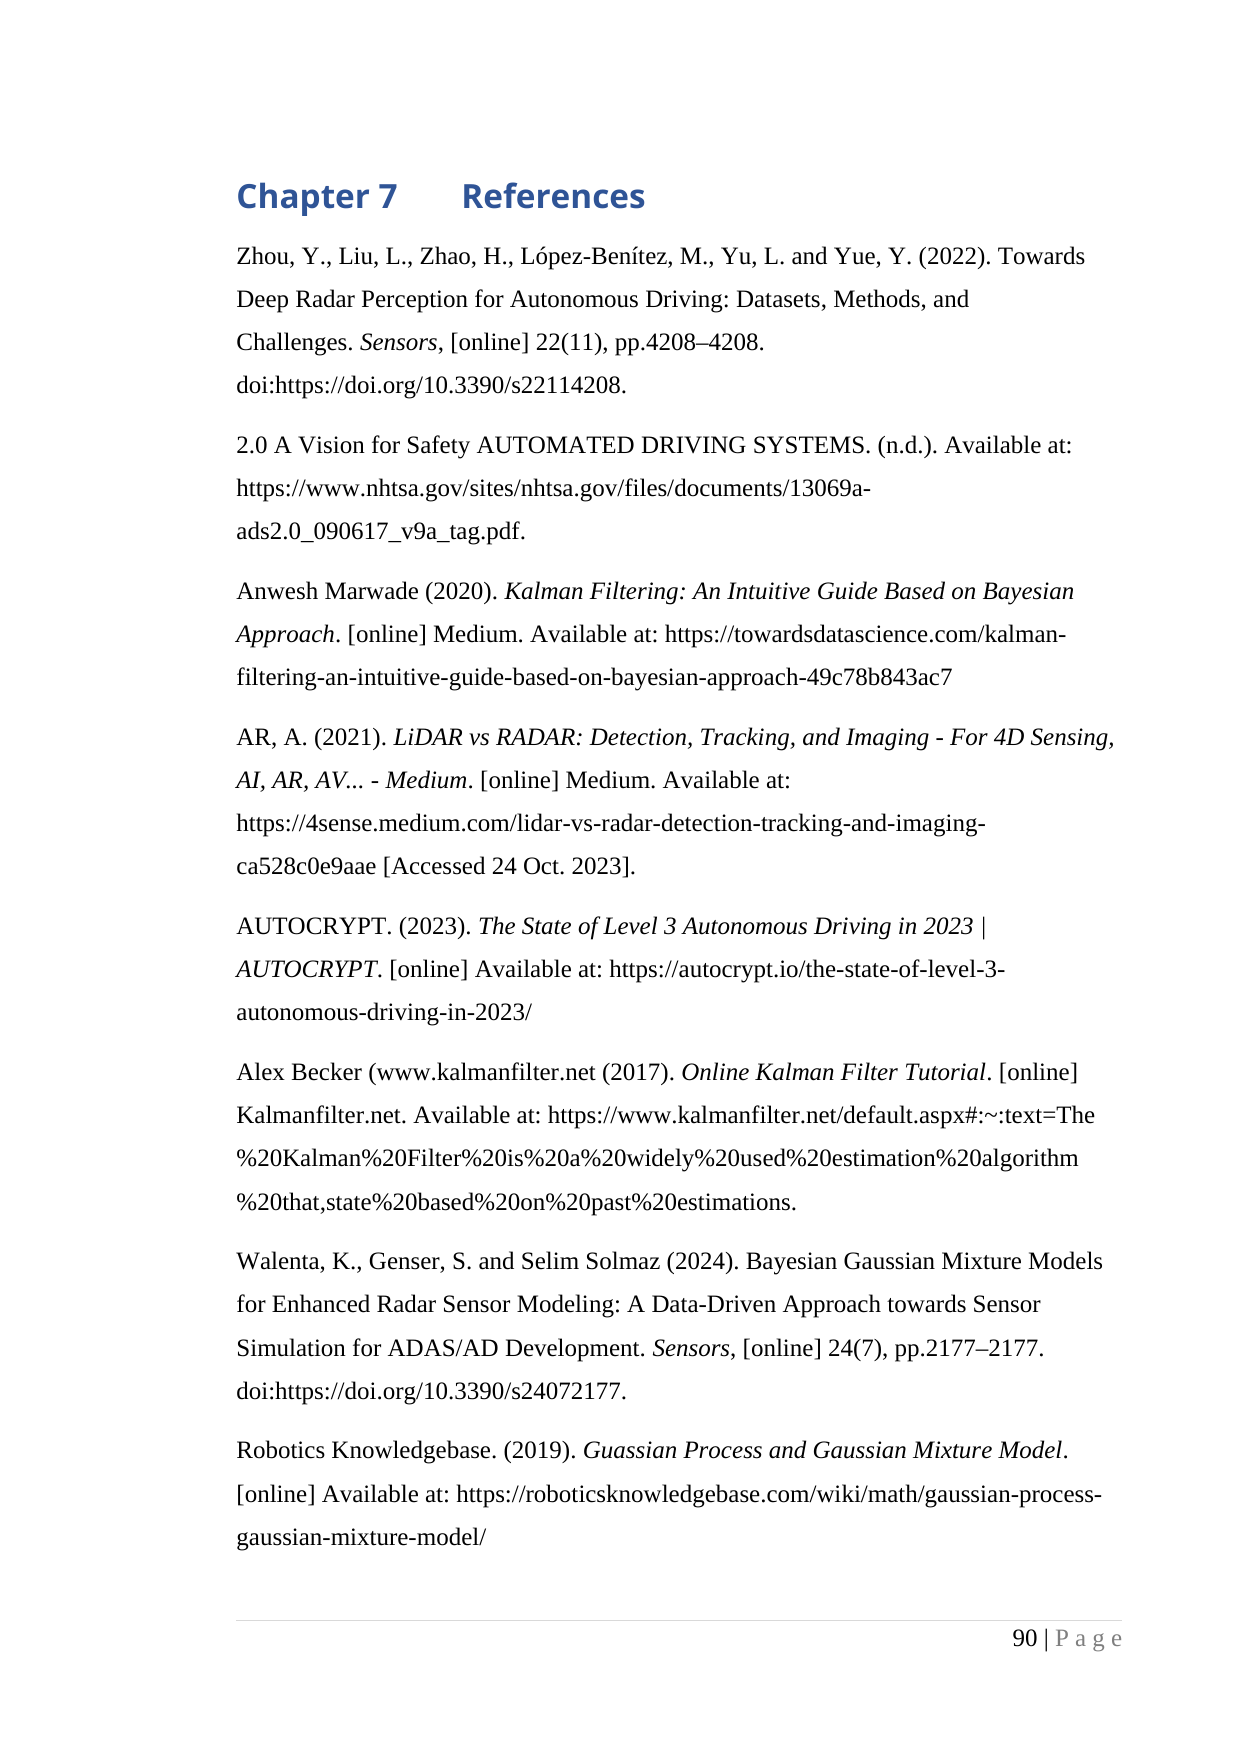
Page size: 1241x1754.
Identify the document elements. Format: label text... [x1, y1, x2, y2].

text ‌Robotics Knowledgebase. (2019). Guassian Process and Gaussian Mixture Model. [online] Available at: https://roboticsknowledgebase.com/wiki/math/gaussian-process-gaussian-mixture-model/ [236, 1436, 1122, 1551]
text 2.0 A Vision for Safety AUTOMATED DRIVING SYSTEMS. (n.d.). Available at: https://www.nhtsa.gov/sites/nhtsa.gov/files/documents/13069a-ads2.0_090617_v9a_tag.pdf. [236, 430, 1122, 545]
text AUTOCRYPT. (2023). The State of Level 3 Autonomous Driving in 2023 | AUTOCRYPT. [online] Available at: https://autocrypt.io/the-state-of-level-3-autonomous-driving-in-2023/ [236, 911, 1122, 1026]
text Walenta, K., Genser, S. and Selim Solmaz (2024). Bayesian Gaussian Mixture Models for Enhanced Radar Sensor Modeling: A Data-Driven Approach towards Sensor Simulation for ADAS/AD Development. Sensors, [online] 24(7), pp.2177–2177. doi:https://doi.org/10.3390/s24072177. [236, 1246, 1122, 1404]
text Anwesh Marwade (2020). Kalman Filtering: An Intuitive Guide Based on Bayesian Approach. [online] Medium. Available at: https://towardsdatascience.com/kalman-filtering-an-intuitive-guide-based-on-bayesian-approach-49c78b843ac7 [236, 576, 1122, 691]
subtitle References [236, 173, 1122, 218]
text AR, A. (2021). LiDAR vs RADAR: Detection, Tracking, and Imaging - For 4D Sensing, AI, AR, AV... - Medium. [online] Medium. Available at: https://4sense.medium.com/lidar-vs-radar-detection-tracking-and-imaging-ca528c0e9aae [Accessed 24 Oct. 2023]. [236, 722, 1122, 880]
text Zhou, Y., Liu, L., Zhao, H., López-Benítez, M., Yu, L. and Yue, Y. (2022). Towards Deep Radar Perception for Autonomous Driving: Datasets, Methods, and Challenges. Sensors, [online] 22(11), pp.4208–4208. doi:https://doi.org/10.3390/s22114208. [236, 241, 1122, 399]
text Alex Becker (www.kalmanfilter.net (2017). Online Kalman Filter Tutorial. [online] Kalmanfilter.net. Available at: https://www.kalmanfilter.net/default.aspx#:~:text=The%20Kalman%20Filter%20is%20a%20widely%20used%20estimation%20algorithm%20that,state%20based%20on%20past%20estimations. [236, 1057, 1122, 1215]
